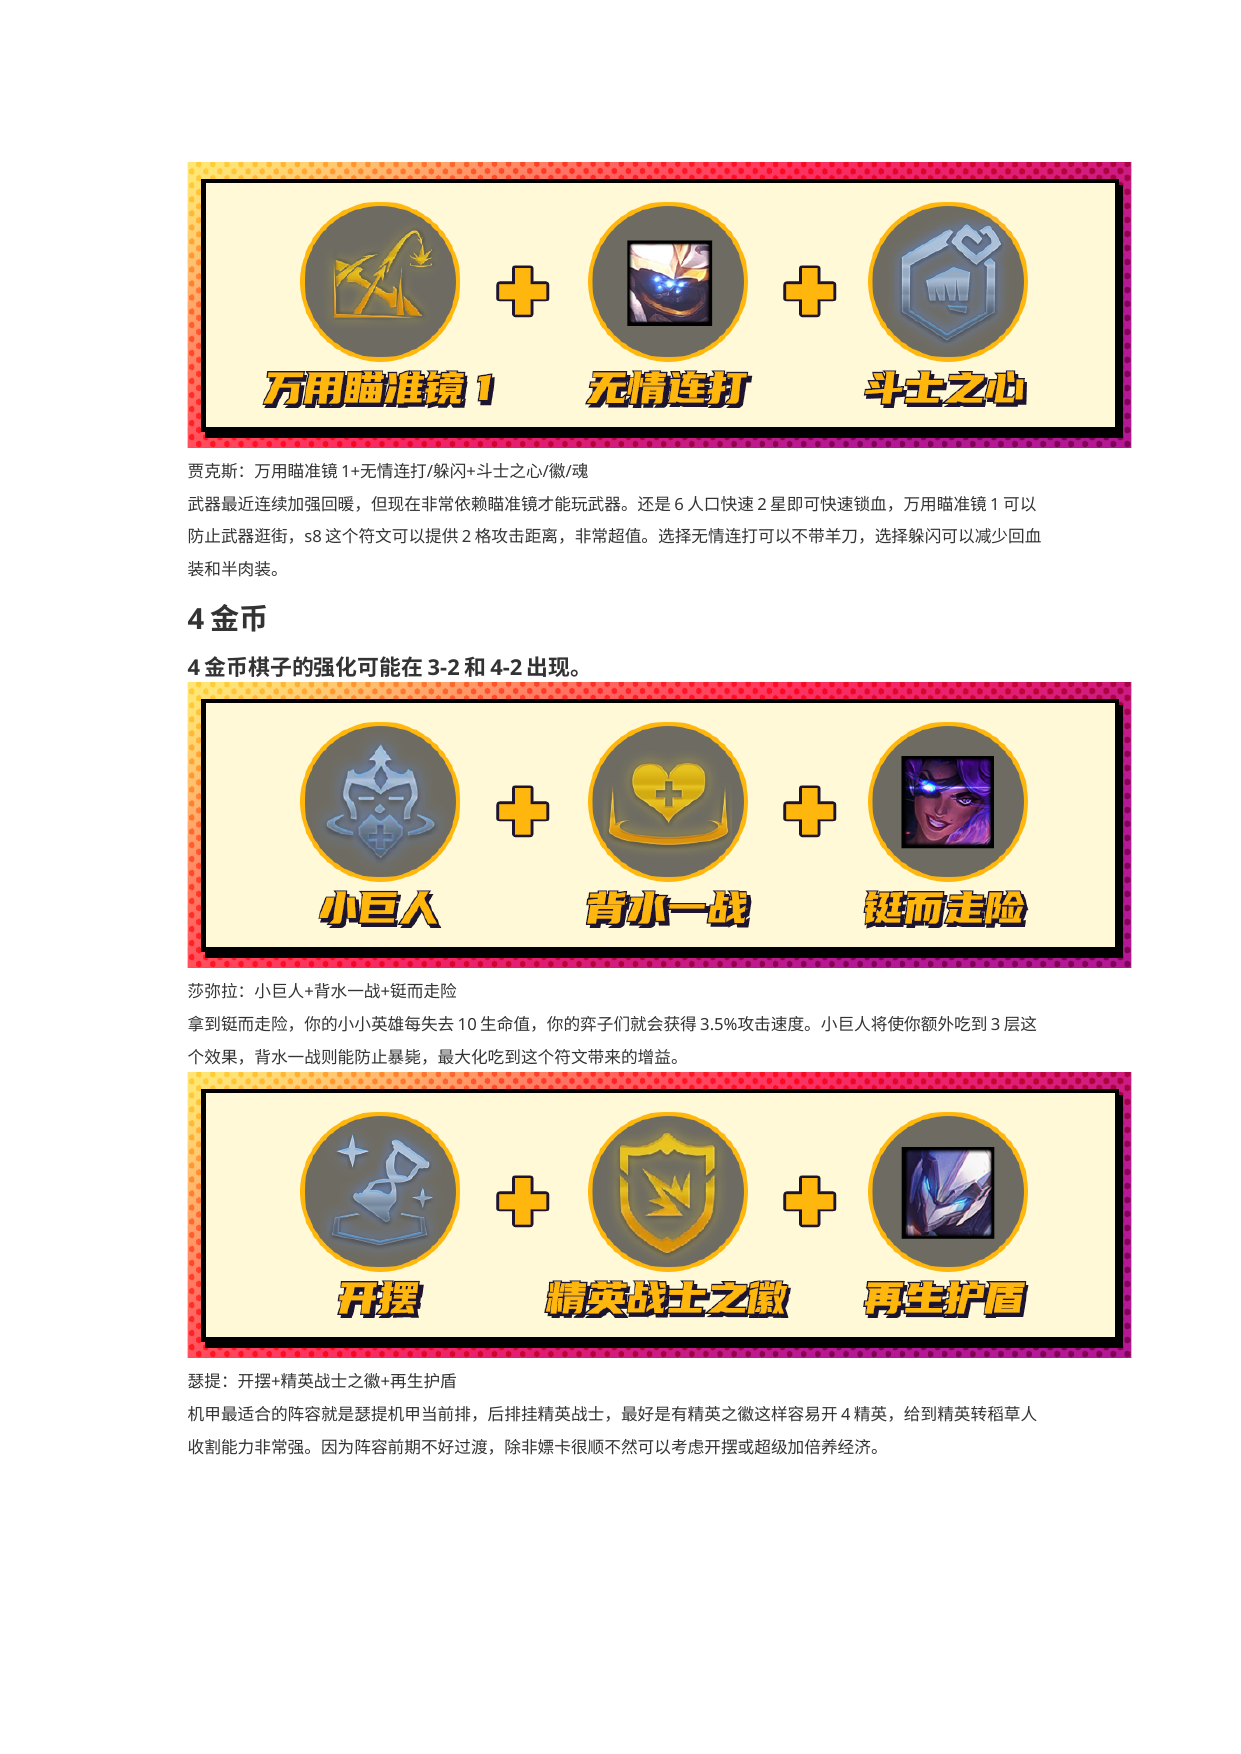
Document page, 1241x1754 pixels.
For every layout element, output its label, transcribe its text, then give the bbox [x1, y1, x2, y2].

picture [187, 1072, 1132, 1358]
text 4金币棋子的强化可能在3-2和4-2出现。 [187, 649, 1053, 682]
text 拿到铤而走险，你的小小英雄每失去10生命值，你的弈子们就会获得3.5%攻击速度。小巨人将使你额外吃到3层这个效果，背水一战则能防止暴毙，最大化吃到这个符文带来的增益。 [187, 1007, 1053, 1072]
picture [187, 162, 1132, 448]
text 莎弥拉：小巨人+背水一战+铤而走险 [187, 974, 1053, 1007]
text 机甲最适合的阵容就是瑟提机甲当前排，后排挂精英战士，最好是有精英之徽这样容易开4精英，给到精英转稻草人收割能力非常强。因为阵容前期不好过渡，除非嫖卡很顺不然可以考虑开摆或超级加倍养经济。 [187, 1397, 1053, 1462]
picture [187, 682, 1132, 968]
text 贾克斯：万用瞄准镜1+无情连打/躲闪+斗士之心/徽/魂 [187, 454, 1053, 487]
text 瑟提：开摆+精英战士之徽+再生护盾 [187, 1364, 1053, 1397]
text 4金币 [187, 584, 1053, 649]
text 武器最近连续加强回暖，但现在非常依赖瞄准镜才能玩武器。还是6人口快速2星即可快速锁血，万用瞄准镜1可以防止武器逛街，s8这个符文可以提供2格攻击距离，非常超值。选择无情连打可以不带羊刀，选择躲闪可以减少回血装和半肉装。 [187, 487, 1053, 584]
